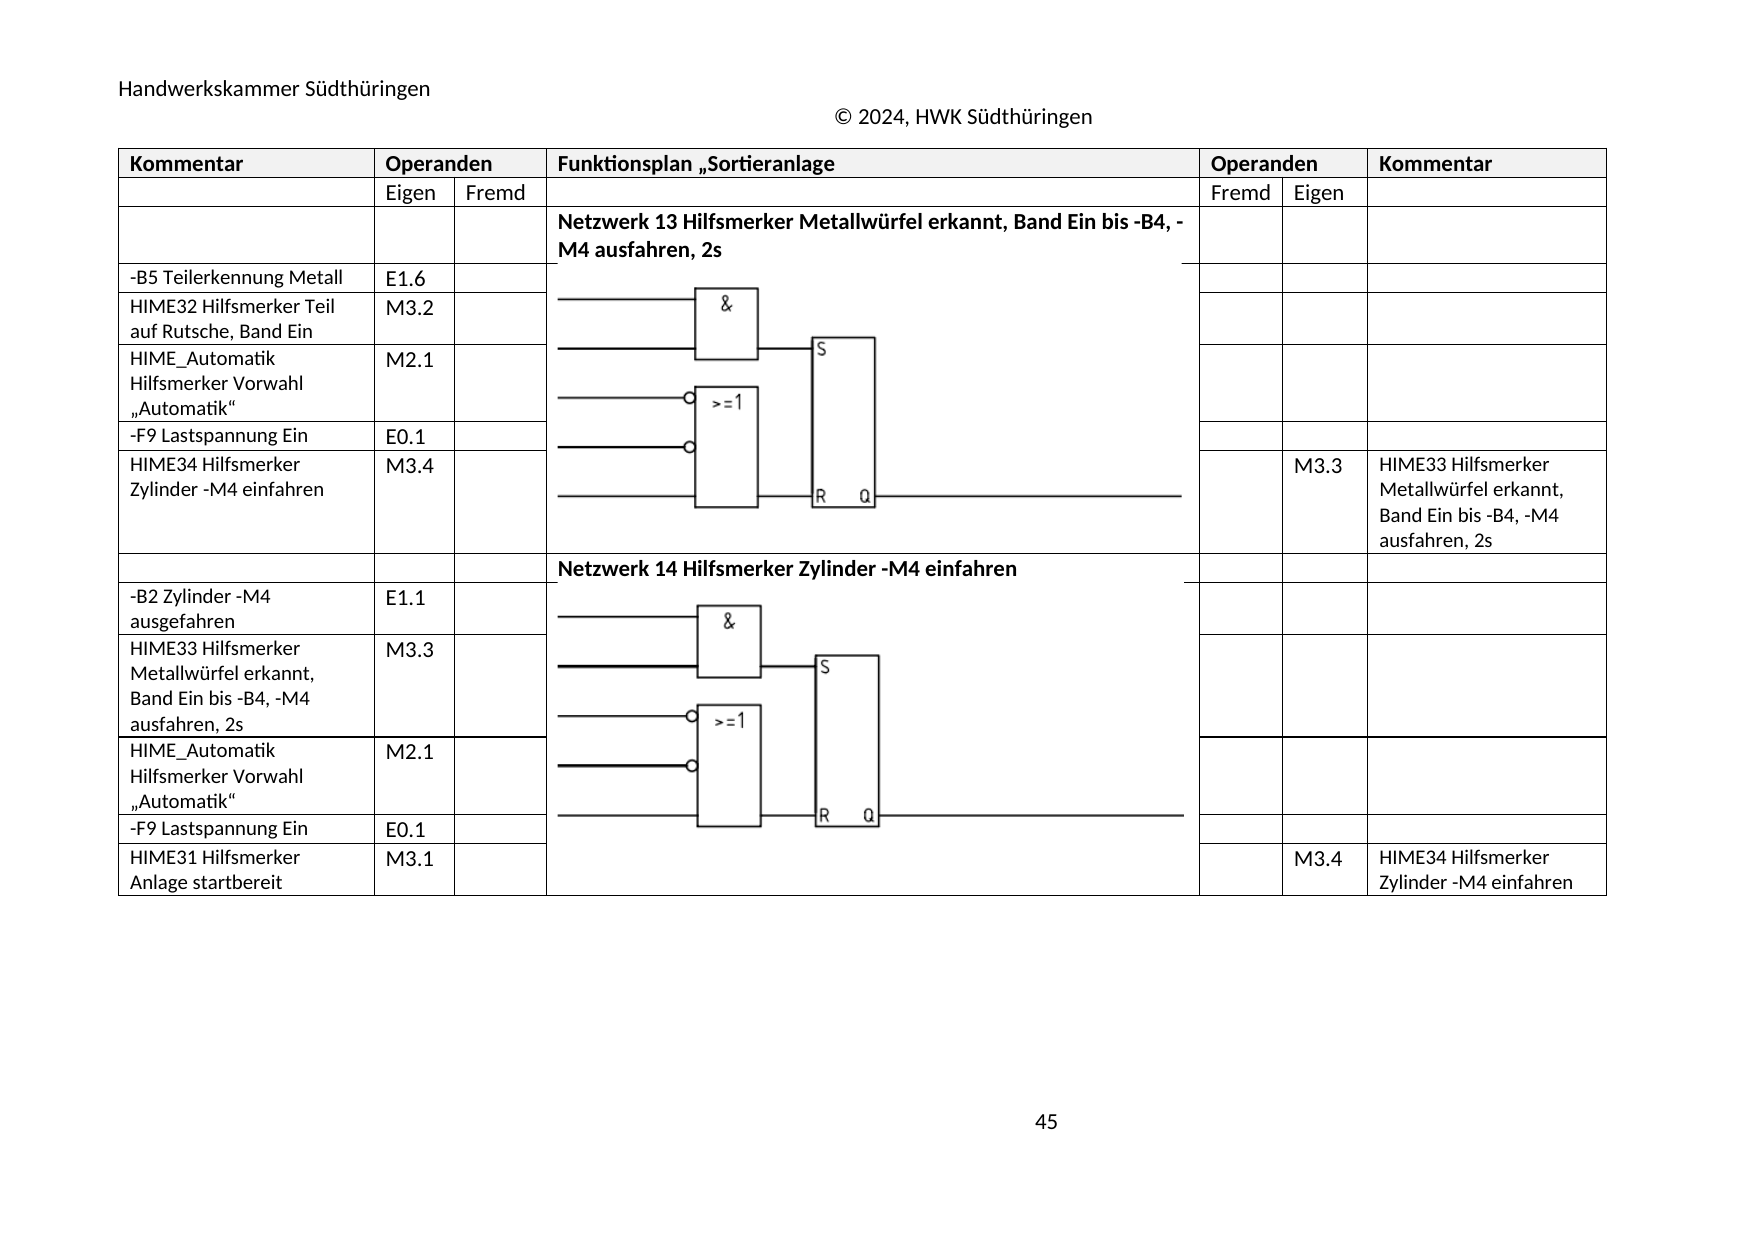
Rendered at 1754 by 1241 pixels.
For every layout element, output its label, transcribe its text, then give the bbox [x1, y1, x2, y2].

table_cell [1368, 264, 1606, 292]
table_cell Netzwerk 13 Hilfsmerker Metallwürfel erkannt, Band Ein bis -B4, -M4 ausfahren, 2s [547, 207, 1199, 263]
table_cell -B2 Zylinder -M4 ausgefahren [119, 583, 374, 634]
table_cell [1283, 583, 1367, 634]
table_cell -F9 Lastspannung Ein [119, 422, 374, 450]
table_cell [1283, 422, 1367, 450]
table_cell HIME_Automatik Hilfsmerker Vorwahl „Automatik“ [119, 345, 374, 421]
table_cell Eigen [375, 178, 454, 206]
table_cell [119, 207, 374, 263]
table_cell [1283, 293, 1367, 344]
table_header Operanden [1200, 149, 1367, 177]
table_cell [375, 207, 454, 263]
table_header Funktionsplan „Sortieranlage [547, 149, 1199, 177]
table_cell [1200, 738, 1282, 814]
table_cell [1200, 844, 1282, 895]
table_cell [1200, 264, 1282, 292]
table_cell [455, 815, 546, 843]
table_cell [455, 293, 546, 344]
table_cell HIME34 Hilfsmerker Zylinder -M4 einfahren [119, 451, 374, 553]
table_cell HIME34 Hilfsmerker Zylinder -M4 einfahren [1368, 844, 1606, 895]
table_cell [1368, 583, 1606, 634]
table_cell HIME33 Hilfsmerker Metallwürfel erkannt, Band Ein bis -B4, -M4 ausfahren, 2s [1368, 451, 1606, 553]
table_cell [1368, 207, 1606, 263]
table_cell [1200, 345, 1282, 421]
table_cell Netzwerk 14 Hilfsmerker Zylinder -M4 einfahren [547, 554, 1199, 582]
table_cell [455, 738, 546, 814]
table_cell HIME31 Hilfsmerker Anlage startbereit [119, 844, 374, 895]
table_cell [1200, 422, 1282, 450]
table_cell [547, 264, 1199, 553]
table_cell E0.1 [375, 815, 454, 843]
table_cell [455, 583, 546, 634]
table_cell [455, 207, 546, 263]
table_cell [1200, 207, 1282, 263]
table_cell HIME33 Hilfsmerker Metallwürfel erkannt, Band Ein bis -B4, -M4 ausfahren, 2s [119, 635, 374, 736]
table_cell -B5 Teilerkennung Metall [119, 264, 374, 292]
table_cell [455, 451, 546, 553]
table_cell M3.3 [1283, 451, 1367, 553]
table_cell [455, 844, 546, 895]
picture [557, 582, 1184, 839]
table_cell M3.1 [375, 844, 454, 895]
table_cell [547, 178, 1199, 206]
table_cell E1.6 [375, 264, 454, 292]
table_cell M3.4 [1283, 844, 1367, 895]
table_cell [119, 178, 374, 206]
table_cell [1368, 554, 1606, 582]
table_cell [1368, 815, 1606, 843]
table_cell [1283, 554, 1367, 582]
table_cell [119, 554, 374, 582]
table_header Kommentar [1368, 149, 1606, 177]
table_cell [375, 554, 454, 582]
table_cell HIME32 Hilfsmerker Teil auf Rutsche, Band Ein [119, 293, 374, 344]
table_cell M2.1 [375, 738, 454, 814]
table_cell [1283, 815, 1367, 843]
table_cell [455, 345, 546, 421]
table_cell [1200, 293, 1282, 344]
table_cell [1200, 583, 1282, 634]
table_cell [1368, 345, 1606, 421]
table_cell [1283, 738, 1367, 814]
table_cell [455, 635, 546, 736]
table_cell HIME_Automatik Hilfsmerker Vorwahl „Automatik“ [119, 738, 374, 814]
table_cell E0.1 [375, 422, 454, 450]
table_cell [455, 264, 546, 292]
picture [557, 263, 1182, 526]
table_cell Fremd [1200, 178, 1282, 206]
table_cell [1368, 422, 1606, 450]
table_cell Fremd [455, 178, 546, 206]
table_cell E1.1 [375, 583, 454, 634]
table_cell [1368, 293, 1606, 344]
table_cell Eigen [1283, 178, 1367, 206]
table_cell [1283, 207, 1367, 263]
table_header Kommentar [119, 149, 374, 177]
table_cell [1368, 178, 1606, 206]
table_cell [547, 583, 1199, 895]
table_cell [1200, 815, 1282, 843]
table_cell [1200, 635, 1282, 736]
table_cell [455, 422, 546, 450]
table_cell M3.3 [375, 635, 454, 736]
table_header Operanden [375, 149, 546, 177]
table_cell M2.1 [375, 345, 454, 421]
table_cell -F9 Lastspannung Ein [119, 815, 374, 843]
table_cell [1200, 451, 1282, 553]
table_cell [1200, 554, 1282, 582]
table_cell [1368, 635, 1606, 736]
table_cell M3.4 [375, 451, 454, 553]
table_cell [1283, 635, 1367, 736]
table_cell [1368, 738, 1606, 814]
table_cell M3.2 [375, 293, 454, 344]
table_cell [455, 554, 546, 582]
table_cell [1283, 264, 1367, 292]
table_cell [1283, 345, 1367, 421]
